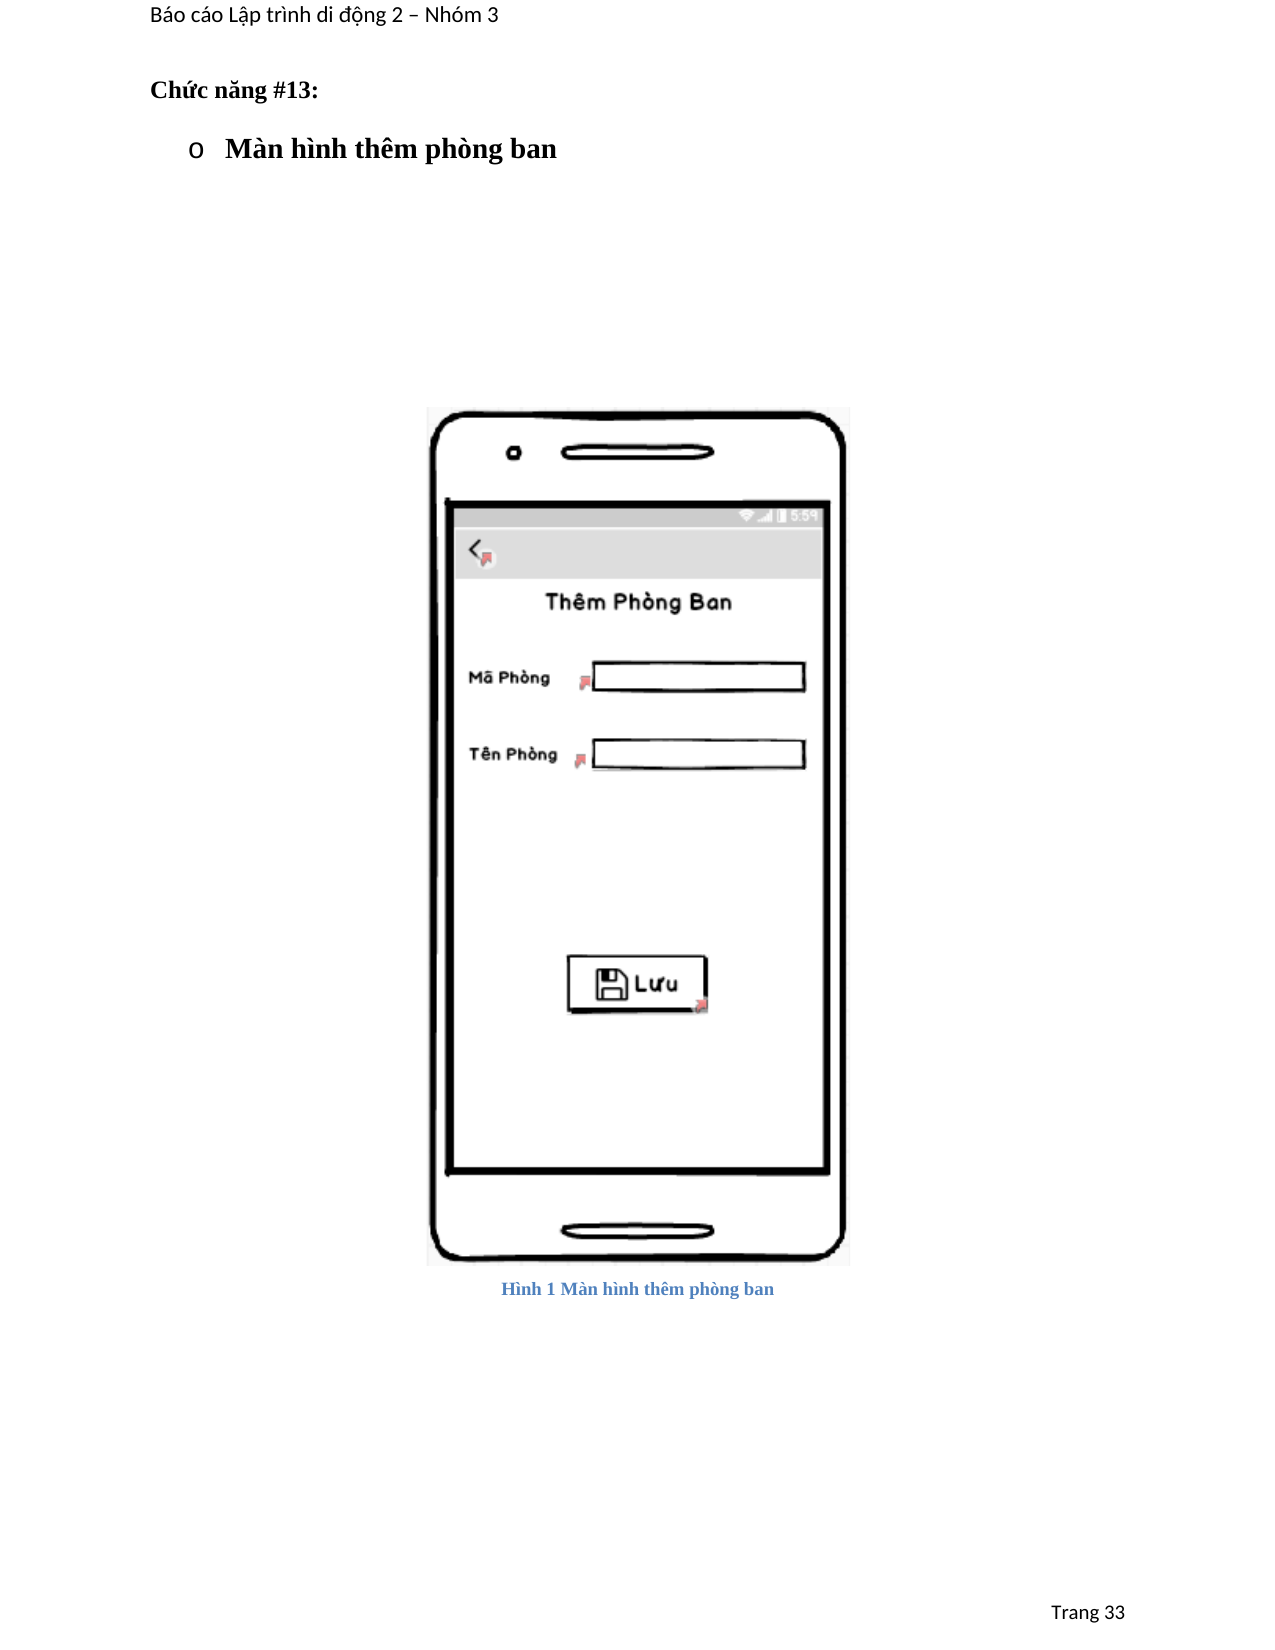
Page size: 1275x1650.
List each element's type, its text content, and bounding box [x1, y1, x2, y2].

subtitle Màn hình thêm phòng ban [187, 131, 1125, 167]
picture [426, 407, 851, 1266]
text Chức năng #13: [150, 75, 1125, 104]
text Hình 1 Màn hình thêm phòng ban [150, 1277, 1125, 1299]
